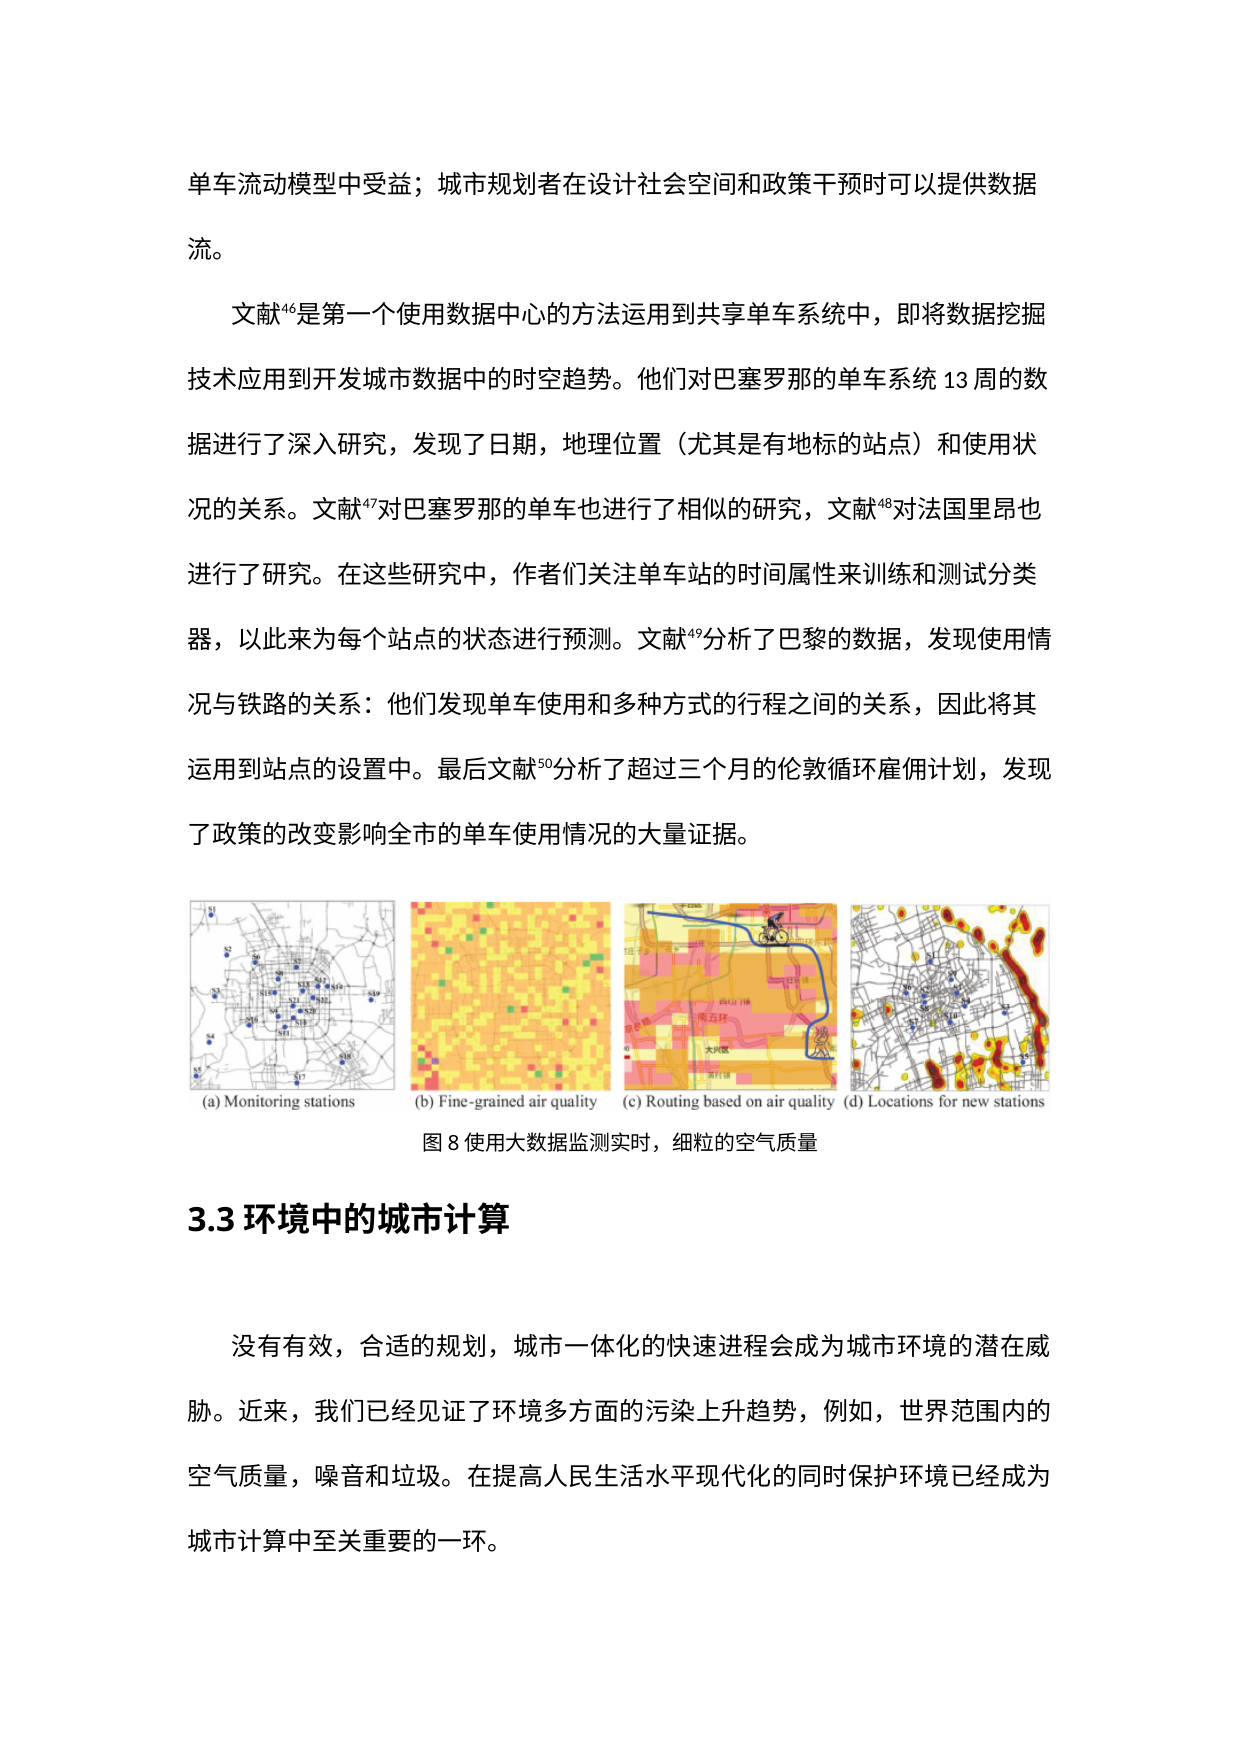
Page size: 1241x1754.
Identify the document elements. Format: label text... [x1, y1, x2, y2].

text 没有有效，合适的规划，城市一体化的快速进程会成为城市环境的潜在威胁。近来，我们已经见证了环境多方面的污染上升趋势，例如，世界范围内的空气质量，噪音和垃圾。在提高人民生活水平现代化的同时保护环境已经成为城市计算中至关重要的一环。 [187, 1312, 1053, 1572]
text 文献是第一个使用数据中心的方法运用到共享单车系统中，即将数据挖掘技术应用到开发城市数据中的时空趋势。他们对巴塞罗那的单车系统13周的数据进行了深入研究，发现了日期，地理位置（尤其是有地标的站点）和使用状况的关系。文献对巴塞罗那的单车也进行了相似的研究，文献对法国里昂也进行了研究。在这些研究中，作者们关注单车站的时间属性来训练和测试分类器，以此来为每个站点的状态进行预测。文献分析了巴黎的数据，发现使用情况与铁路的关系：他们发现单车使用和多种方式的行程之间的关系，因此将其运用到站点的设置中。最后文献分析了超过三个月的伦敦循环雇佣计划，发现了政策的改变影响全市的单车使用情况的大量证据。 [187, 280, 1053, 865]
picture [187, 897, 1053, 1110]
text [187, 150, 1053, 280]
subtitle 3.3 环境中的城市计算 [187, 1184, 1053, 1249]
text 图 8 使用大数据监测实时，细粒的空气质量 [187, 1125, 1053, 1157]
